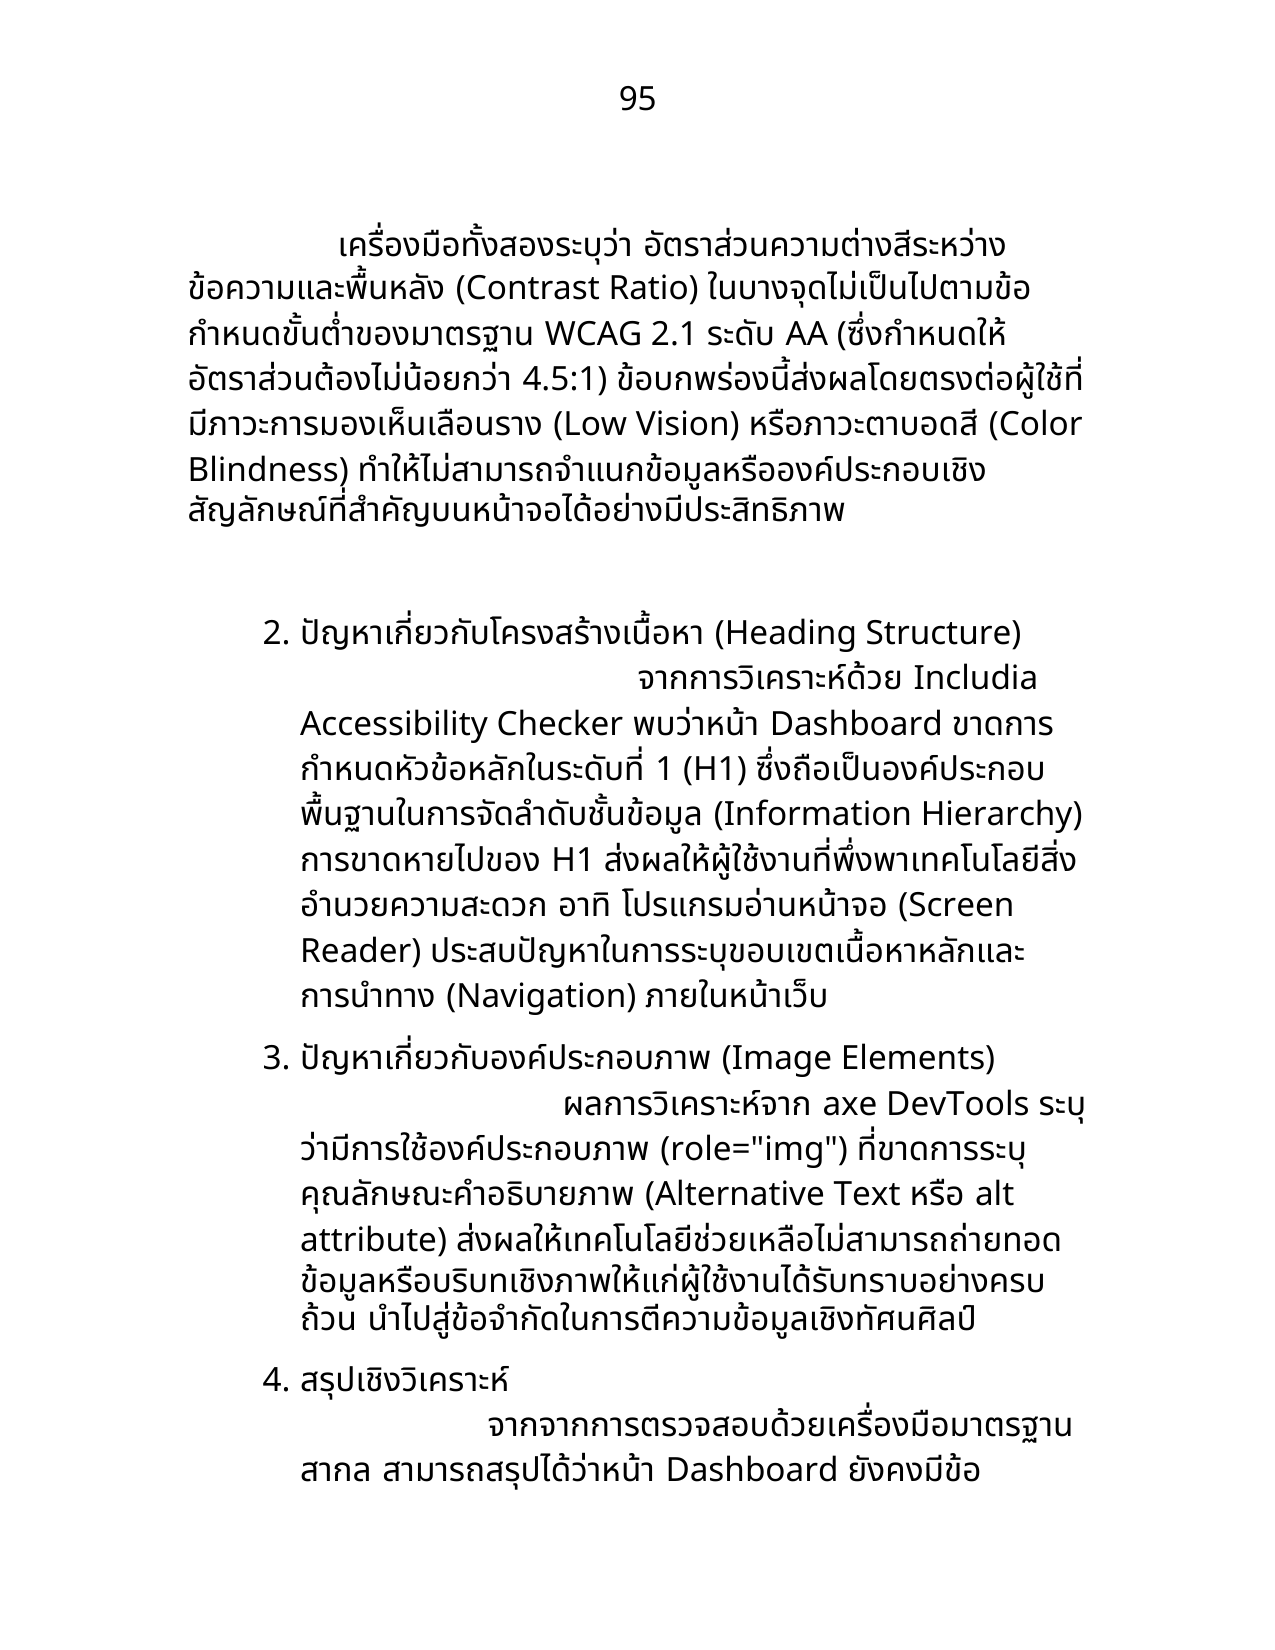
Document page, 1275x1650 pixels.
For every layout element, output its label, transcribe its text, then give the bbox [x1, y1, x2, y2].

text เครื่องมือทั้งสองระบุว่า อัตราส่วนความต่างสีระหว่างข้อความและพื้นหลัง (Contrast Ratio) ในบางจุดไม่เป็นไปตามข้อกำหนดขั้นต่ำของมาตรฐาน WCAG 2.1 ระดับ AA (ซึ่งกำหนดให้อัตราส่วนต้องไม่น้อยกว่า 4.5:1) ข้อบกพร่องนี้ส่งผลโดยตรงต่อผู้ใช้ที่มีภาวะการมองเห็นเลือนราง (Low Vision) หรือภาวะตาบอดสี (Color Blindness) ทำให้ไม่สามารถจำแนกข้อมูลหรือองค์ประกอบเชิงสัญลักษณ์ที่สำคัญบนหน้าจอได้อย่างมีประสิทธิภาพ [187, 225, 1087, 530]
list ปัญหาเกี่ยวกับโครงสร้างเนื้อหา (Heading Structure) จากการวิเคราะห์ด้วย Includia Accessibility Checker พบว่าหน้า Dashboard ขาดการกำหนดหัวข้อหลักในระดับที่ 1 (H1) ซึ่งถือเป็นองค์ประกอบพื้นฐานในการจัดลำดับชั้นข้อมูล (Information Hierarchy) การขาดหายไปของ H1 ส่งผลให้ผู้ใช้งานที่พึ่งพาเทคโนโลยีสิ่งอำนวยความสะดวก อาทิ โปรแกรมอ่านหน้าจอ (Screen Reader) ประสบปัญหาในการระบุขอบเขตเนื้อหาหลักและการนำทาง (Navigation) ภายในหน้าเว็บ [262, 608, 1087, 1017]
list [262, 1355, 1087, 1492]
list ปัญหาเกี่ยวกับองค์ประกอบภาพ (Image Elements) ผลการวิเคราะห์จาก axe DevTools ระบุว่ามีการใช้องค์ประกอบภาพ (role="img") ที่ขาดการระบุคุณลักษณะคำอธิบายภาพ (Alternative Text หรือ alt attribute) ส่งผลให้เทคโนโลยีช่วยเหลือไม่สามารถถ่ายทอดข้อมูลหรือบริบทเชิงภาพให้แก่ผู้ใช้งานได้รับทราบอย่างครบถ้วน นำไปสู่ข้อจำกัดในการตีความข้อมูลเชิงทัศนศิลป์ [262, 1034, 1087, 1339]
